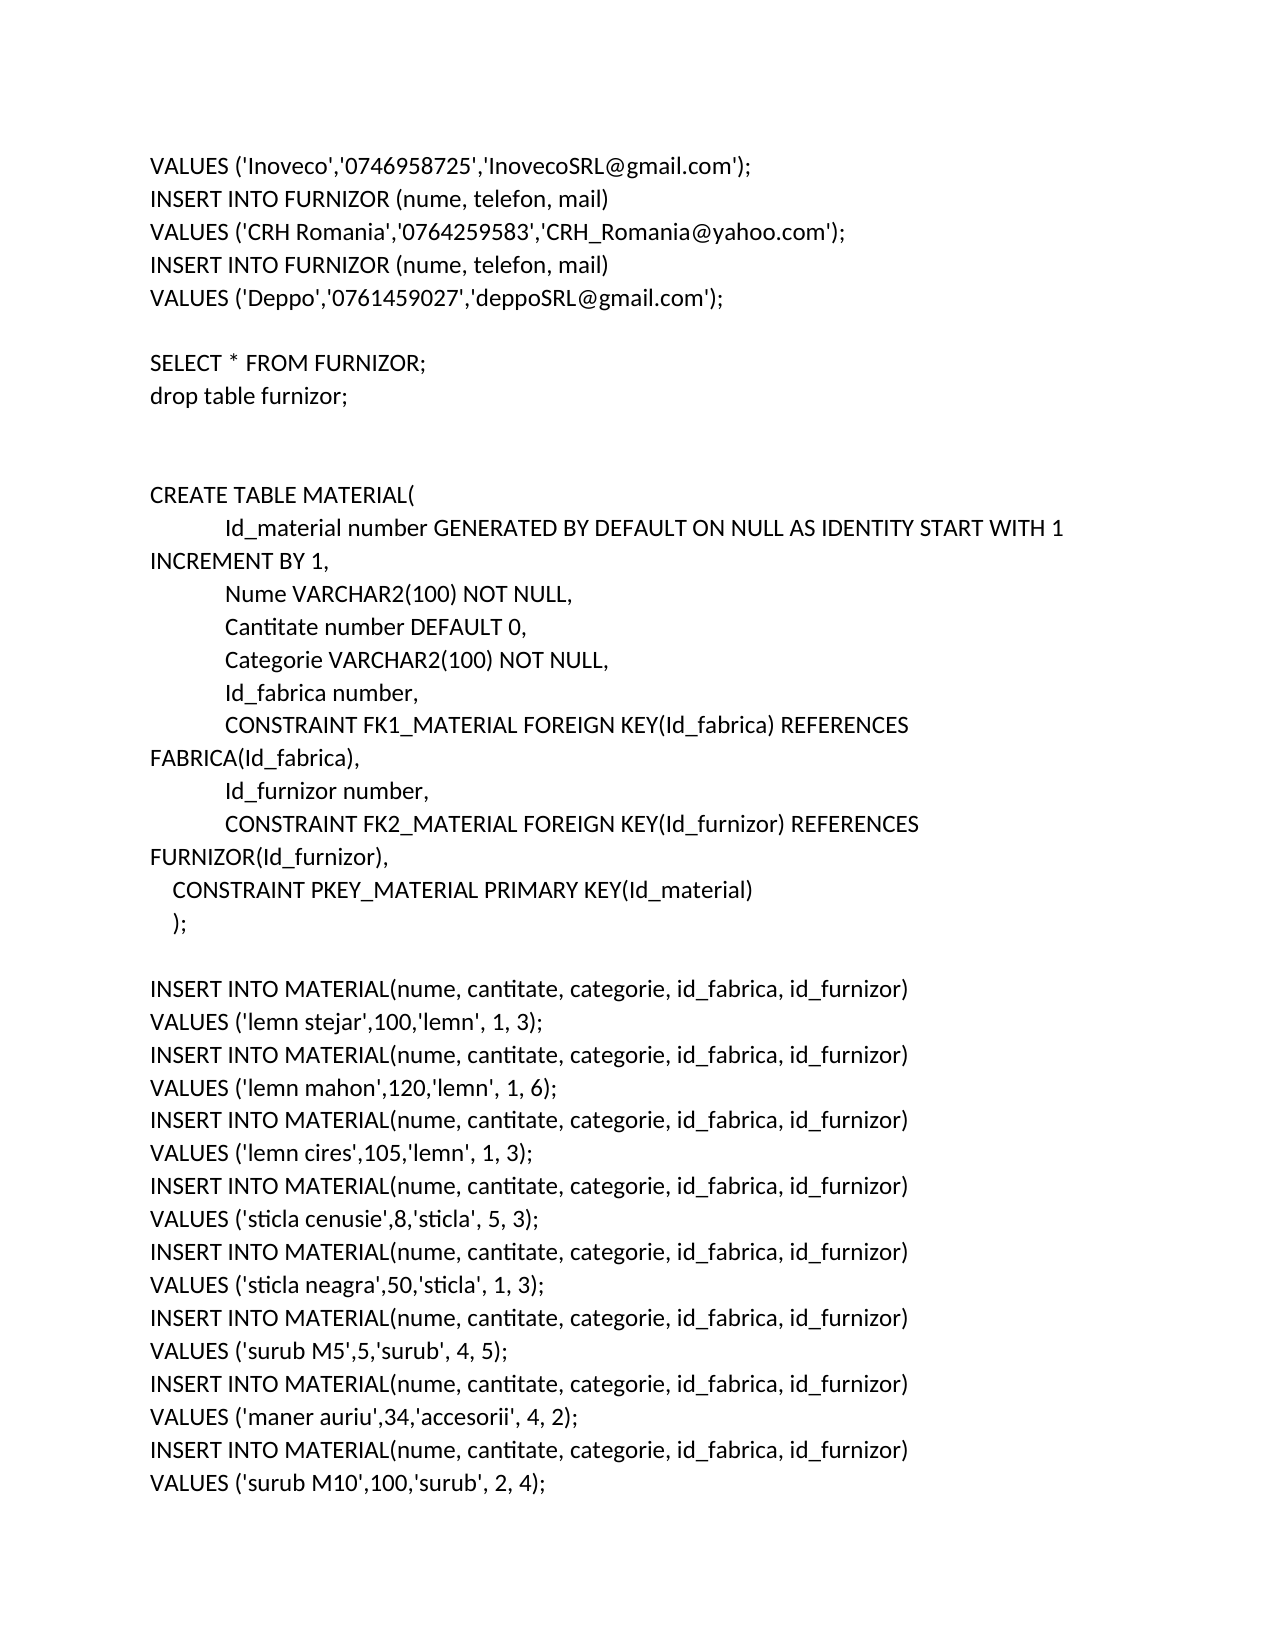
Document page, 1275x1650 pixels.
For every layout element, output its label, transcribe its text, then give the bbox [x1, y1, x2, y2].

text Categorie VARCHAR2(100) NOT NULL, [150, 644, 1125, 674]
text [150, 183, 1125, 213]
text VALUES ('lemn cires',105,'lemn', 1, 3); [150, 1137, 1125, 1168]
text VALUES ('surub M5',5,'surub', 4, 5); [150, 1335, 1125, 1366]
text drop table furnizor; [150, 380, 1125, 411]
text CREATE TABLE MATERIAL( [150, 479, 1125, 510]
text VALUES ('lemn stejar',100,'lemn', 1, 3); [150, 1006, 1125, 1036]
text INSERT INTO MATERIAL(nume, cantitate, categorie, id_fabrica, id_furnizor) [150, 1368, 1125, 1398]
text INSERT INTO MATERIAL(nume, cantitate, categorie, id_fabrica, id_furnizor) [150, 1236, 1125, 1267]
text INSERT INTO MATERIAL(nume, cantitate, categorie, id_fabrica, id_furnizor) [150, 1104, 1125, 1135]
text VALUES ('CRH Romania','0764259583','CRH_Romania@yahoo.com'); [150, 216, 1125, 246]
text ); [150, 907, 1125, 938]
text INSERT INTO MATERIAL(nume, cantitate, categorie, id_fabrica, id_furnizor) [150, 1170, 1125, 1201]
text Id_material number GENERATED BY DEFAULT ON NULL AS IDENTITY START WITH 1 INCREMENT BY 1, [150, 512, 1125, 576]
text CONSTRAINT FK1_MATERIAL FOREIGN KEY(Id_fabrica) REFERENCES FABRICA(Id_fabrica), [150, 709, 1125, 773]
text CONSTRAINT FK2_MATERIAL FOREIGN KEY(Id_furnizor) REFERENCES FURNIZOR(Id_furnizor), [150, 808, 1125, 872]
text INSERT INTO FURNIZOR (nume, telefon, mail) [150, 249, 1125, 279]
text VALUES ('surub M10',100,'surub', 2, 4); [150, 1467, 1125, 1497]
text VALUES ('Deppo','0761459027','deppoSRL@gmail.com'); [150, 282, 1125, 312]
text VALUES ('lemn mahon',120,'lemn', 1, 6); [150, 1072, 1125, 1102]
text INSERT INTO MATERIAL(nume, cantitate, categorie, id_fabrica, id_furnizor) [150, 1302, 1125, 1333]
text VALUES ('sticla neagra',50,'sticla', 1, 3); [150, 1269, 1125, 1300]
text INSERT INTO MATERIAL(nume, cantitate, categorie, id_fabrica, id_furnizor) [150, 973, 1125, 1003]
text Id_fabrica number, [150, 677, 1125, 707]
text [150, 1434, 1125, 1464]
text CONSTRAINT PKEY_MATERIAL PRIMARY KEY(Id_material) [150, 874, 1125, 905]
text VALUES ('maner auriu',34,'accesorii', 4, 2); [150, 1401, 1125, 1431]
text Nume VARCHAR2(100) NOT NULL, [150, 578, 1125, 608]
text Cantitate number DEFAULT 0, [150, 611, 1125, 641]
text Id_furnizor number, [150, 775, 1125, 806]
text SELECT * FROM FURNIZOR; [150, 347, 1125, 378]
text INSERT INTO MATERIAL(nume, cantitate, categorie, id_fabrica, id_furnizor) [150, 1039, 1125, 1069]
text VALUES ('Inoveco','0746958725','InovecoSRL@gmail.com'); [150, 150, 1125, 181]
text VALUES ('sticla cenusie',8,'sticla', 5, 3); [150, 1203, 1125, 1234]
